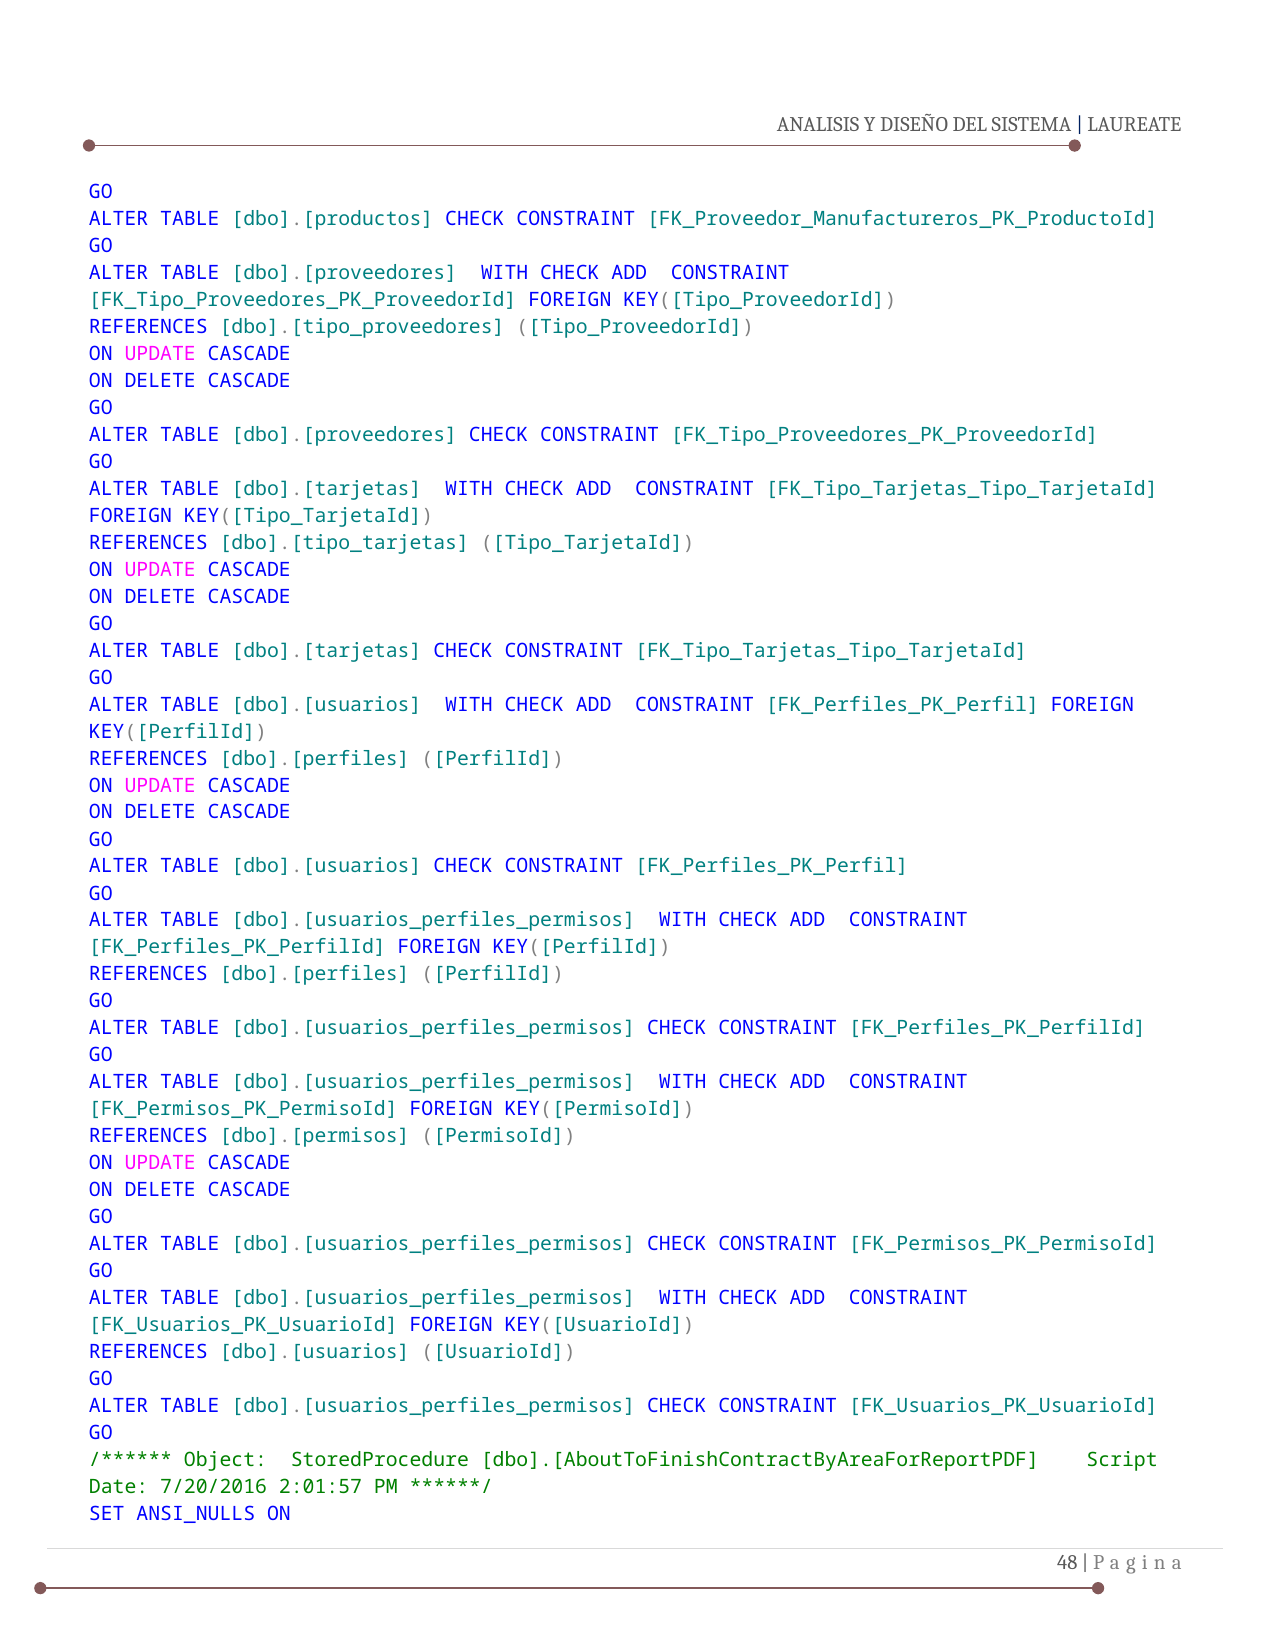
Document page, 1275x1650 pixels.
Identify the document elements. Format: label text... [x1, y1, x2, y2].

text GO [89, 663, 1181, 690]
text GO [89, 393, 1181, 420]
text GO [89, 231, 1181, 258]
text ON DELETE CASCADE [89, 582, 1181, 609]
text ALTER TABLE [dbo].[usuarios] WITH CHECK ADD CONSTRAINT [FK_Perfiles_PK_Perfil] FOREIGN KEY([PerfilId]) [89, 690, 1181, 744]
text GO [89, 879, 1181, 906]
text REFERENCES [dbo].[tipo_proveedores] ([Tipo_ProveedorId]) [89, 312, 1181, 339]
text REFERENCES [dbo].[perfiles] ([PerfilId]) [89, 744, 1181, 771]
text ALTER TABLE [dbo].[usuarios_perfiles_permisos] CHECK CONSTRAINT [FK_Usuarios_PK_UsuarioId] [89, 1391, 1181, 1418]
text ALTER TABLE [dbo].[usuarios_perfiles_permisos] WITH CHECK ADD CONSTRAINT [FK_Permisos_PK_PermisoId] FOREIGN KEY([PermisoId]) [89, 1068, 1181, 1122]
text ON DELETE CASCADE [89, 1176, 1181, 1202]
text ALTER TABLE [dbo].[proveedores] CHECK CONSTRAINT [FK_Tipo_Proveedores_PK_ProveedorId] [89, 420, 1181, 447]
text ALTER TABLE [dbo].[usuarios] CHECK CONSTRAINT [FK_Perfiles_PK_Perfil] [89, 852, 1181, 879]
text GO [89, 825, 1181, 852]
text GO [89, 1202, 1181, 1229]
text ON UPDATE CASCADE [89, 771, 1181, 798]
text ALTER TABLE [dbo].[tarjetas] WITH CHECK ADD CONSTRAINT [FK_Tipo_Tarjetas_Tipo_TarjetaId] FOREIGN KEY([Tipo_TarjetaId]) [89, 474, 1181, 528]
text GO [89, 609, 1181, 636]
text REFERENCES [dbo].[tipo_tarjetas] ([Tipo_TarjetaId]) [89, 528, 1181, 555]
text GO [89, 987, 1181, 1014]
text ON UPDATE CASCADE [89, 339, 1181, 366]
text ALTER TABLE [dbo].[proveedores] WITH CHECK ADD CONSTRAINT [FK_Tipo_Proveedores_PK_ProveedorId] FOREIGN KEY([Tipo_ProveedorId]) [89, 258, 1181, 312]
text ON UPDATE CASCADE [89, 555, 1181, 582]
text GO [89, 1418, 1181, 1445]
text /****** Object: StoredProcedure [dbo].[AboutToFinishContractByAreaForReportPDF] Script Date: 7/20/2016 2:01:57 PM ******/ [89, 1445, 1181, 1499]
text ALTER TABLE [dbo].[tarjetas] CHECK CONSTRAINT [FK_Tipo_Tarjetas_Tipo_TarjetaId] [89, 636, 1181, 663]
text ON UPDATE CASCADE [89, 1148, 1181, 1176]
text ALTER TABLE [dbo].[usuarios_perfiles_permisos] WITH CHECK ADD CONSTRAINT [FK_Perfiles_PK_PerfilId] FOREIGN KEY([PerfilId]) [89, 906, 1181, 960]
text ON DELETE CASCADE [89, 798, 1181, 825]
text GO [89, 447, 1181, 474]
text GO [89, 1364, 1181, 1391]
text ALTER TABLE [dbo].[productos] CHECK CONSTRAINT [FK_Proveedor_Manufactureros_PK_ProductoId] [89, 204, 1181, 231]
text ON DELETE CASCADE [89, 366, 1181, 393]
text SET ANSI_NULLS ON [89, 1499, 1181, 1526]
text REFERENCES [dbo].[perfiles] ([PerfilId]) [89, 960, 1181, 987]
text GO [89, 1256, 1181, 1283]
text GO [89, 1041, 1181, 1068]
text ALTER TABLE [dbo].[usuarios_perfiles_permisos] WITH CHECK ADD CONSTRAINT [FK_Usuarios_PK_UsuarioId] FOREIGN KEY([UsuarioId]) [89, 1283, 1181, 1337]
text ALTER TABLE [dbo].[usuarios_perfiles_permisos] CHECK CONSTRAINT [FK_Perfiles_PK_PerfilId] [89, 1014, 1181, 1041]
text REFERENCES [dbo].[usuarios] ([UsuarioId]) [89, 1337, 1181, 1364]
text GO [89, 177, 1181, 204]
text ALTER TABLE [dbo].[usuarios_perfiles_permisos] CHECK CONSTRAINT [FK_Permisos_PK_PermisoId] [89, 1229, 1181, 1256]
text REFERENCES [dbo].[permisos] ([PermisoId]) [89, 1122, 1181, 1148]
